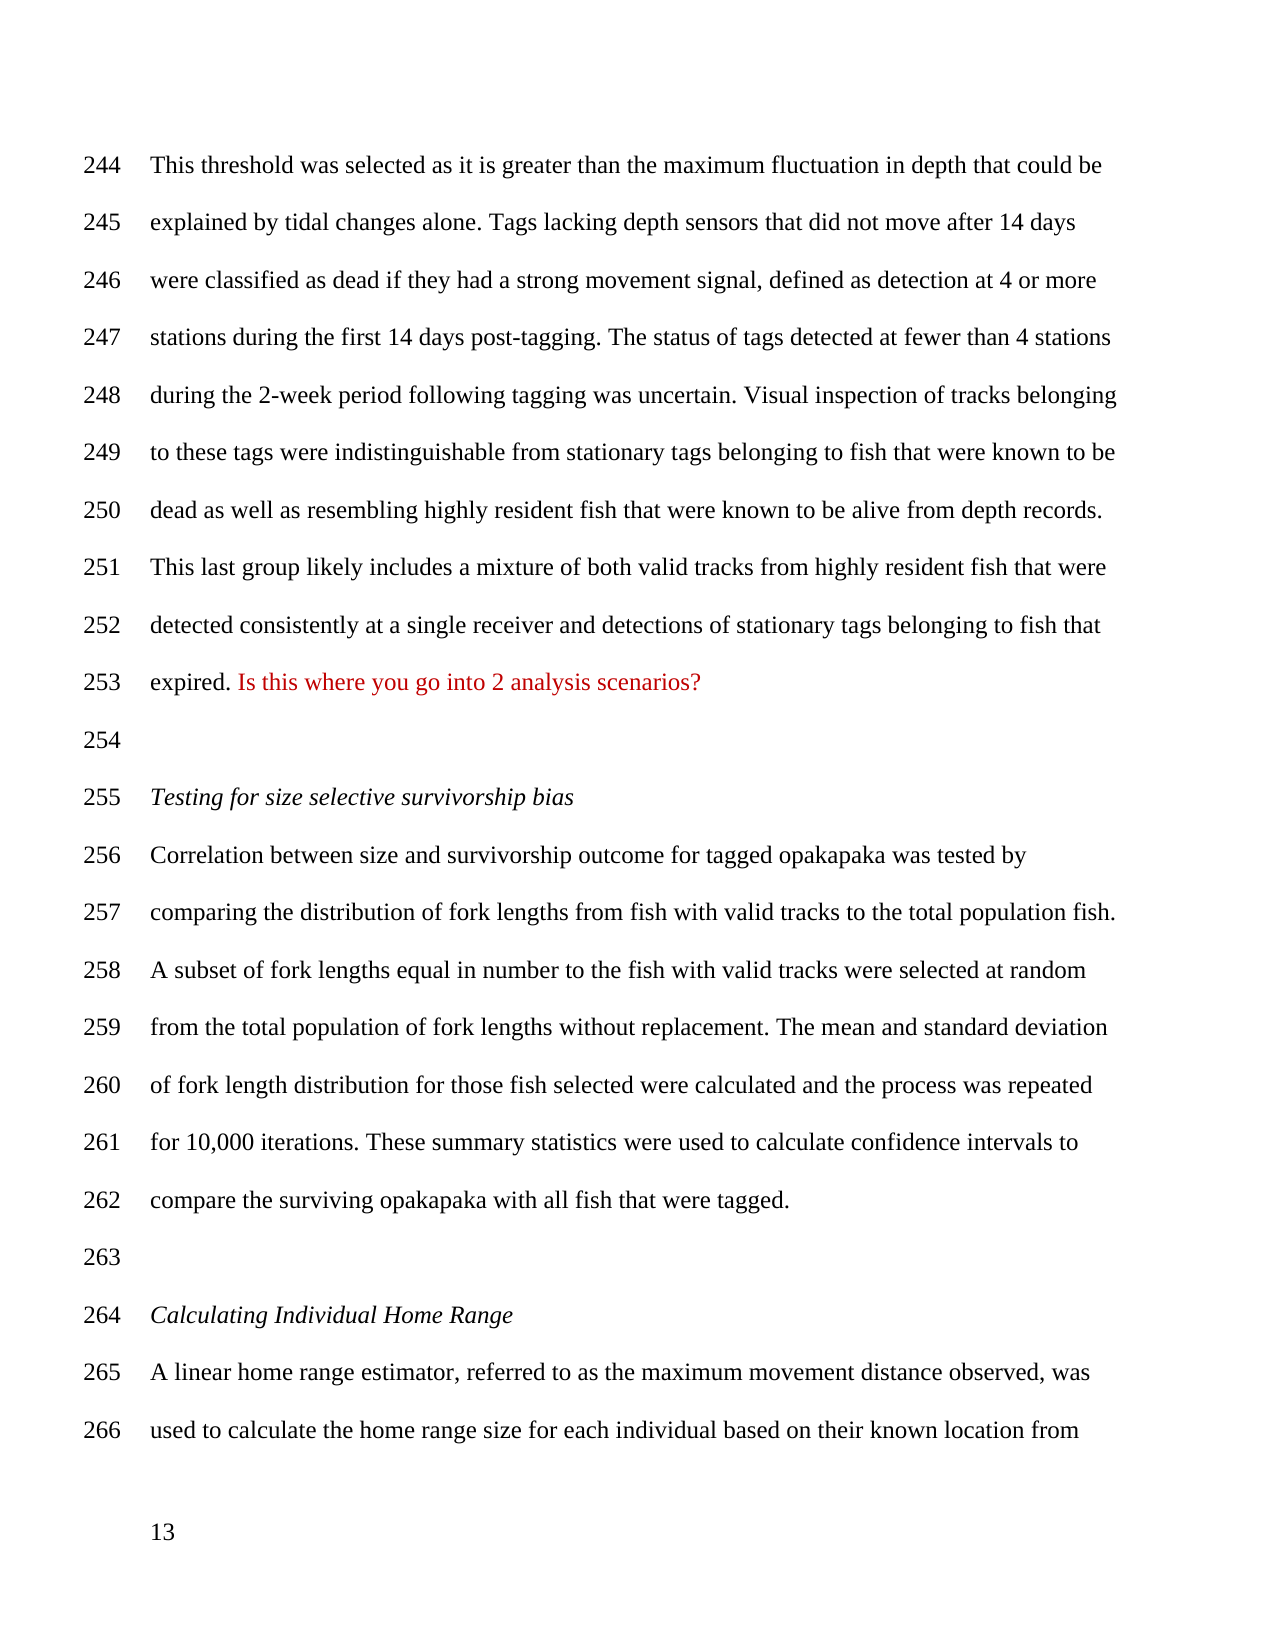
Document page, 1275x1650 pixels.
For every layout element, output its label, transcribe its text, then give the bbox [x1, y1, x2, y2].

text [150, 1357, 1125, 1444]
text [150, 150, 1125, 696]
text Correlation between size and survivorship outcome for tagged opakapaka was tested by comparing the distribution of fork lengths from fish with valid tracks to the total population fish. A subset of fork lengths equal in number to the fish with valid tracks were selected at random from the total population of fork lengths without replacement. The mean and standard deviation of fork length distribution for those fish selected were calculated and the process was repeated for 10,000 iterations. These summary statistics were used to calculate confidence intervals to compare the surviving opakapaka with all fish that were tagged. [150, 840, 1125, 1214]
text Calculating Individual Home Range [150, 1300, 1125, 1329]
text Testing for size selective survivorship bias [150, 782, 1125, 811]
